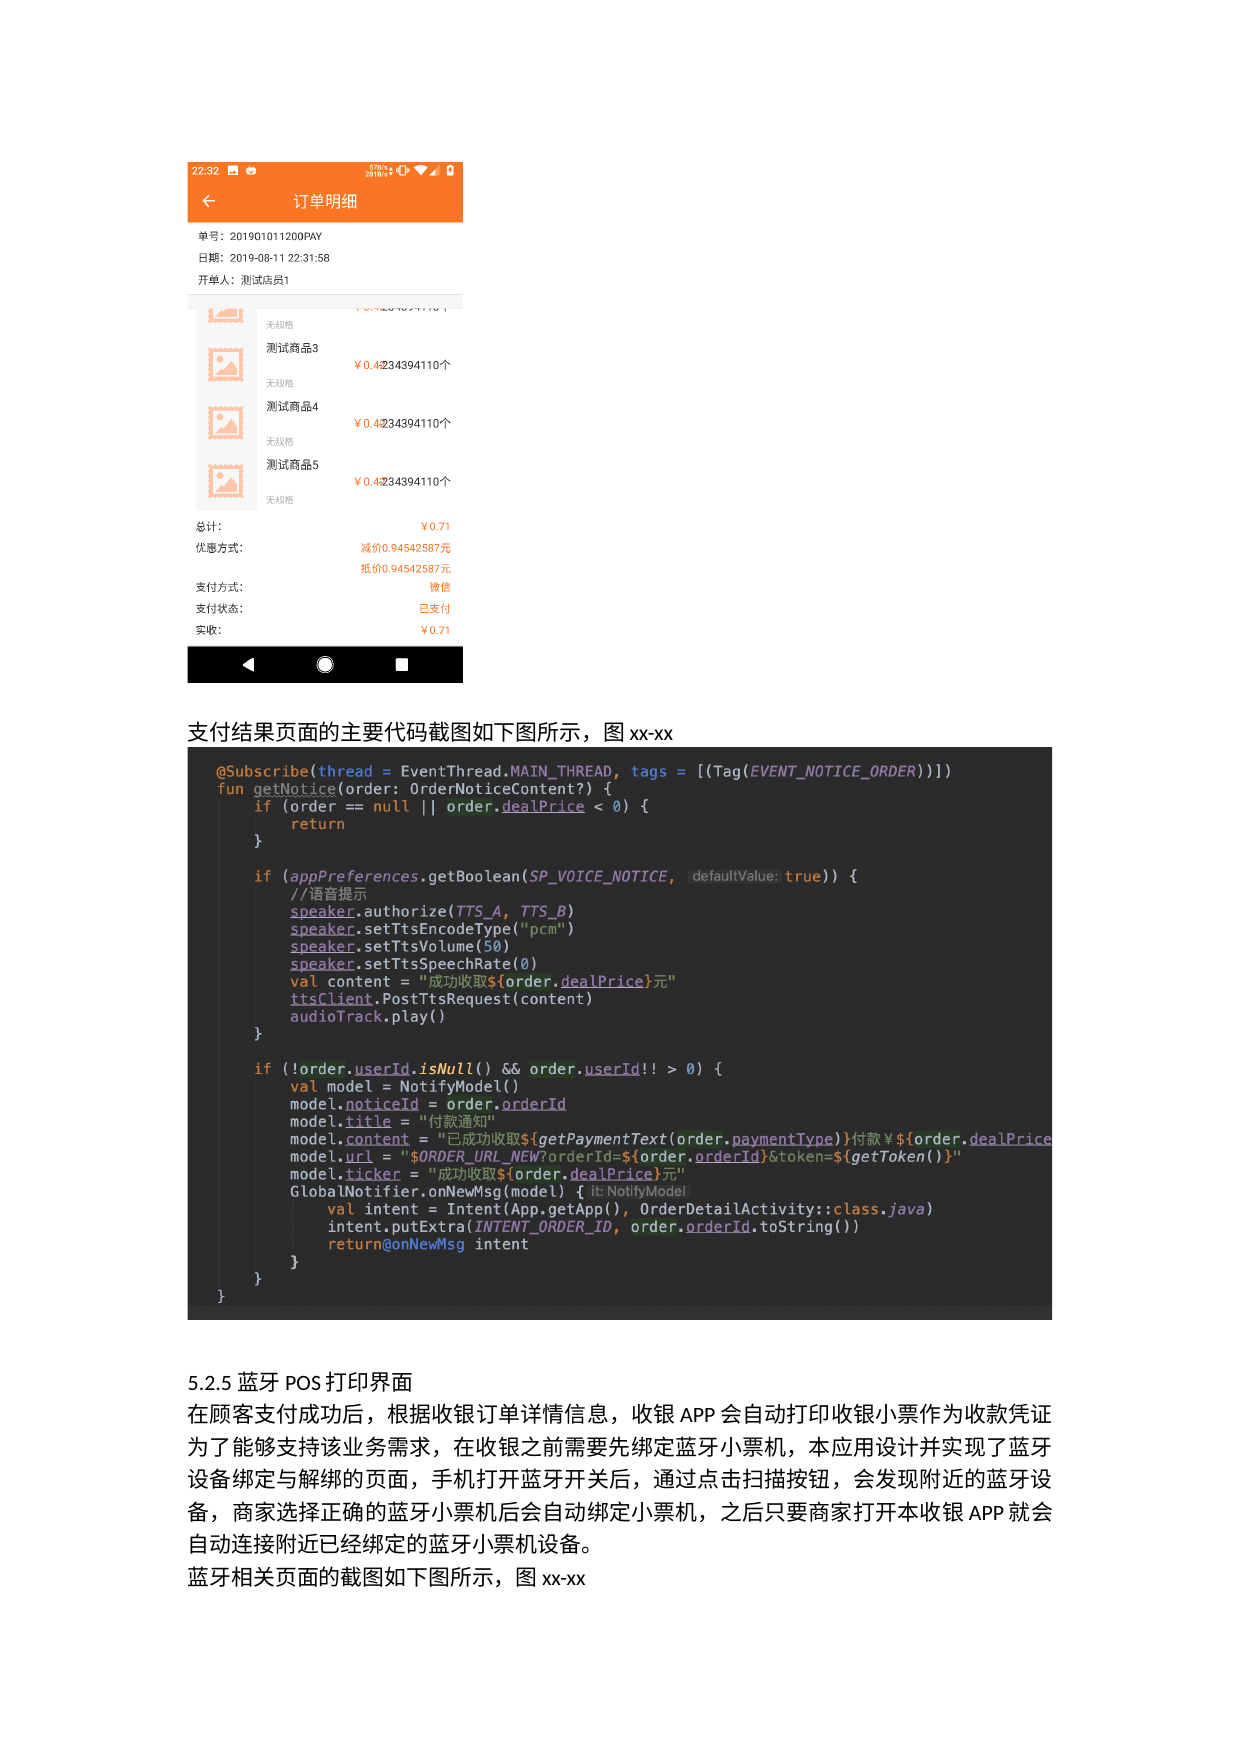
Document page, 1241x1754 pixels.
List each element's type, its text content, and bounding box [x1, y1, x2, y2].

text 5.2.5 蓝牙POS打印界面 [187, 1364, 1053, 1397]
picture [187, 162, 463, 683]
picture [187, 747, 1053, 1320]
text 支付结果页面的主要代码截图如下图所示，图xx-xx [187, 714, 1053, 747]
text 蓝牙相关页面的截图如下图所示，图xx-xx [187, 1559, 1053, 1592]
text 在顾客支付成功后，根据收银订单详情信息，收银APP会自动打印收银小票作为收款凭证，为了能够支持该业务需求，在收银之前需要先绑定蓝牙小票机，本应用设计并实现了蓝牙设备绑定与解绑的页面，手机打开蓝牙开关后，通过点击扫描按钮，会发现附近的蓝牙设备，商家选择正确的蓝牙小票机后会自动绑定小票机，之后只要商家打开本收银APP就会自动连接附近已经绑定的蓝牙小票机设备。 [187, 1397, 1053, 1559]
